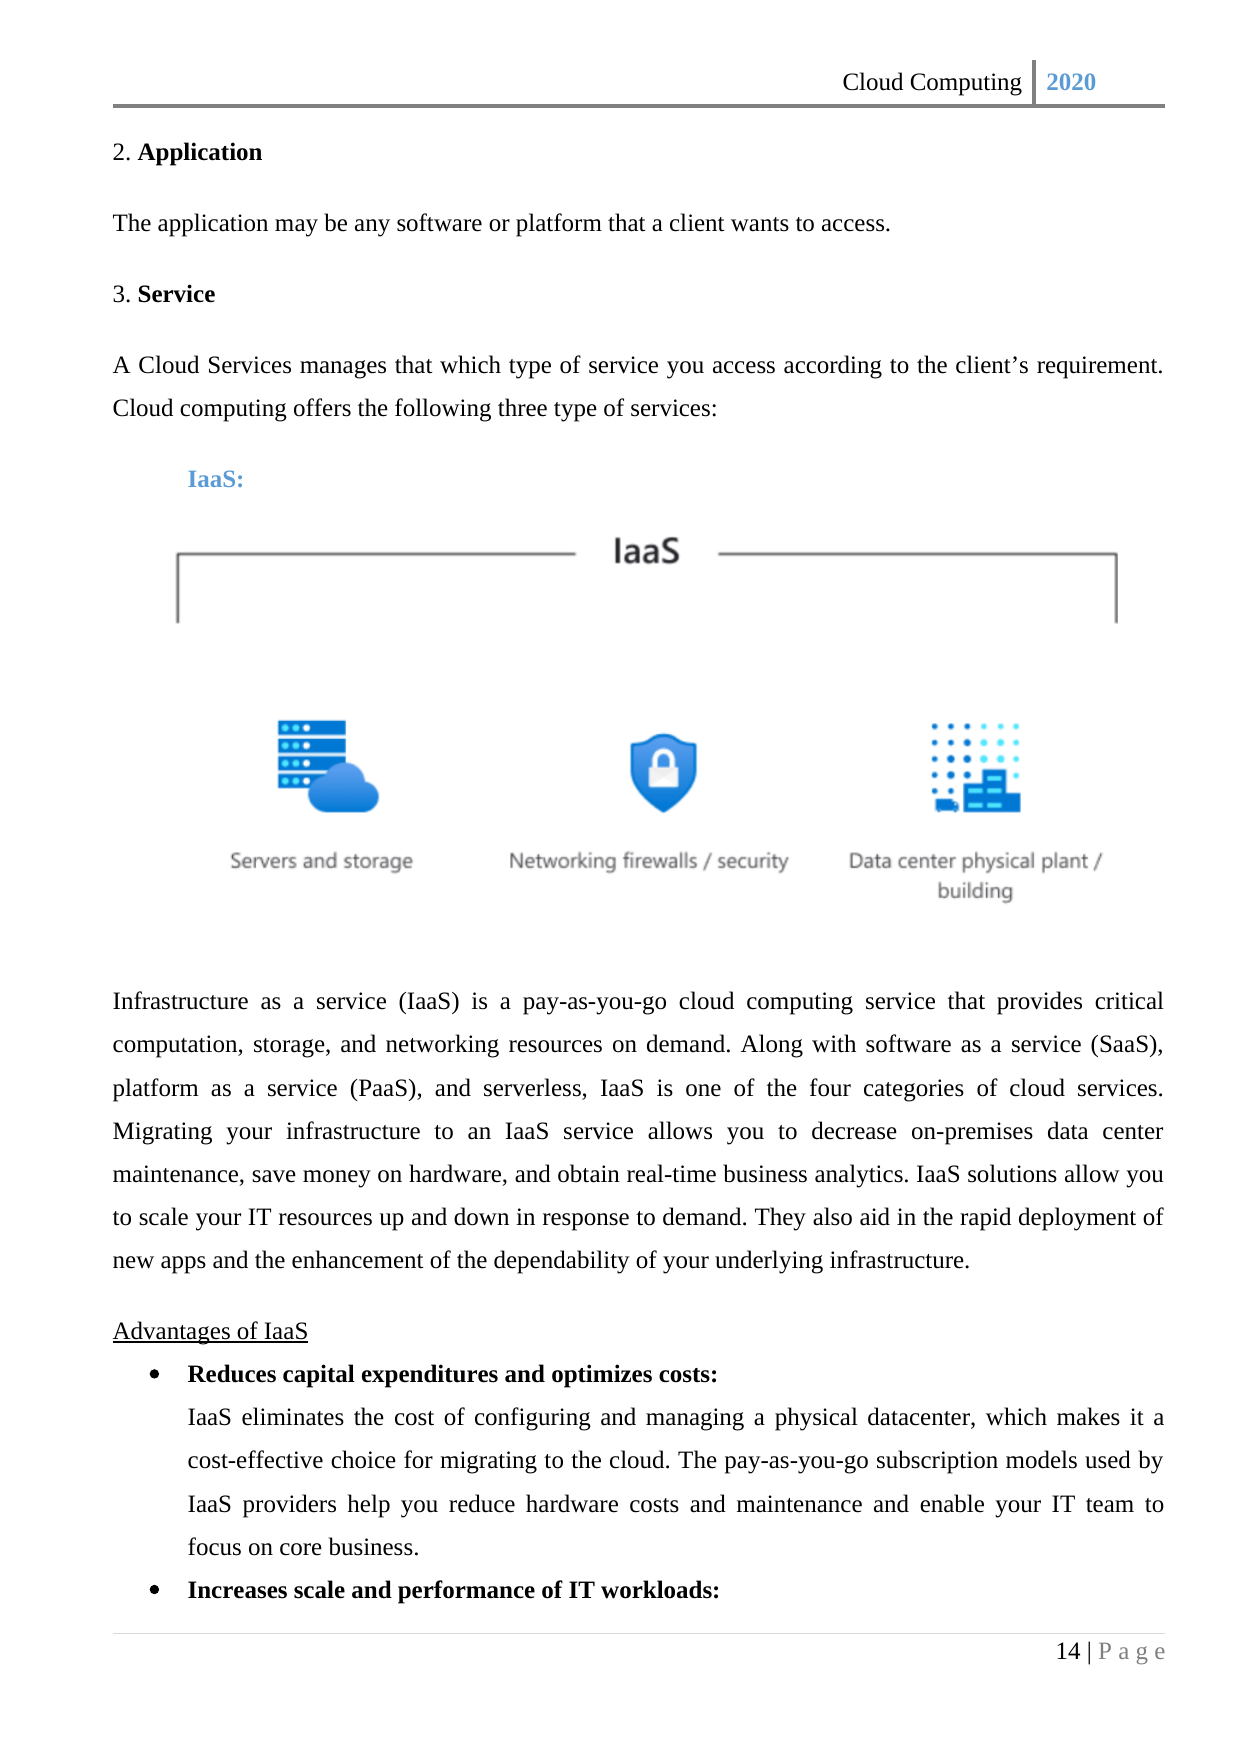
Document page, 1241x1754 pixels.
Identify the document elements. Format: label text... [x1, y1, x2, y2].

subtitle Advantages of IaaS [112, 1316, 1165, 1345]
list Increases scale and performance of IT workloads: [150, 1575, 1165, 1604]
list IaaS eliminates the cost of configuring and managing a physical datacenter, which makes it a cost-effective choice for migrating to the cloud. The pay-as-you-go subscription models used by IaaS providers help you reduce hardware costs and maintenance and enable your IT team to focus on core business. [187, 1402, 1165, 1561]
text A Cloud Services manages that which type of service you access according to the client’s requirement. Cloud computing offers the following three type of services: [112, 350, 1165, 422]
picture [112, 507, 1166, 952]
text 2. Application [112, 137, 1165, 166]
subtitle IaaS: [112, 464, 1165, 493]
list Reduces capital expenditures and optimizes costs: [150, 1359, 1165, 1388]
text Infrastructure as a service (IaaS) is a pay-as-you-go cloud computing service that provides critical computation, storage, and networking resources on demand. Along with software as a service (SaaS), platform as a service (PaaS), and serverless, IaaS is one of the four categories of cloud services. Migrating your infrastructure to an IaaS service allows you to decrease on-premises data center maintenance, save money on hardware, and obtain real-time business analytics. IaaS solutions allow you to scale your IT resources up and down in response to demand. They also aid in the rapid deployment of new apps and the enhancement of the dependability of your underlying infrastructure. [112, 986, 1165, 1274]
text The application may be any software or platform that a client wants to access. [112, 208, 1165, 237]
text 3. Service [112, 279, 1165, 308]
